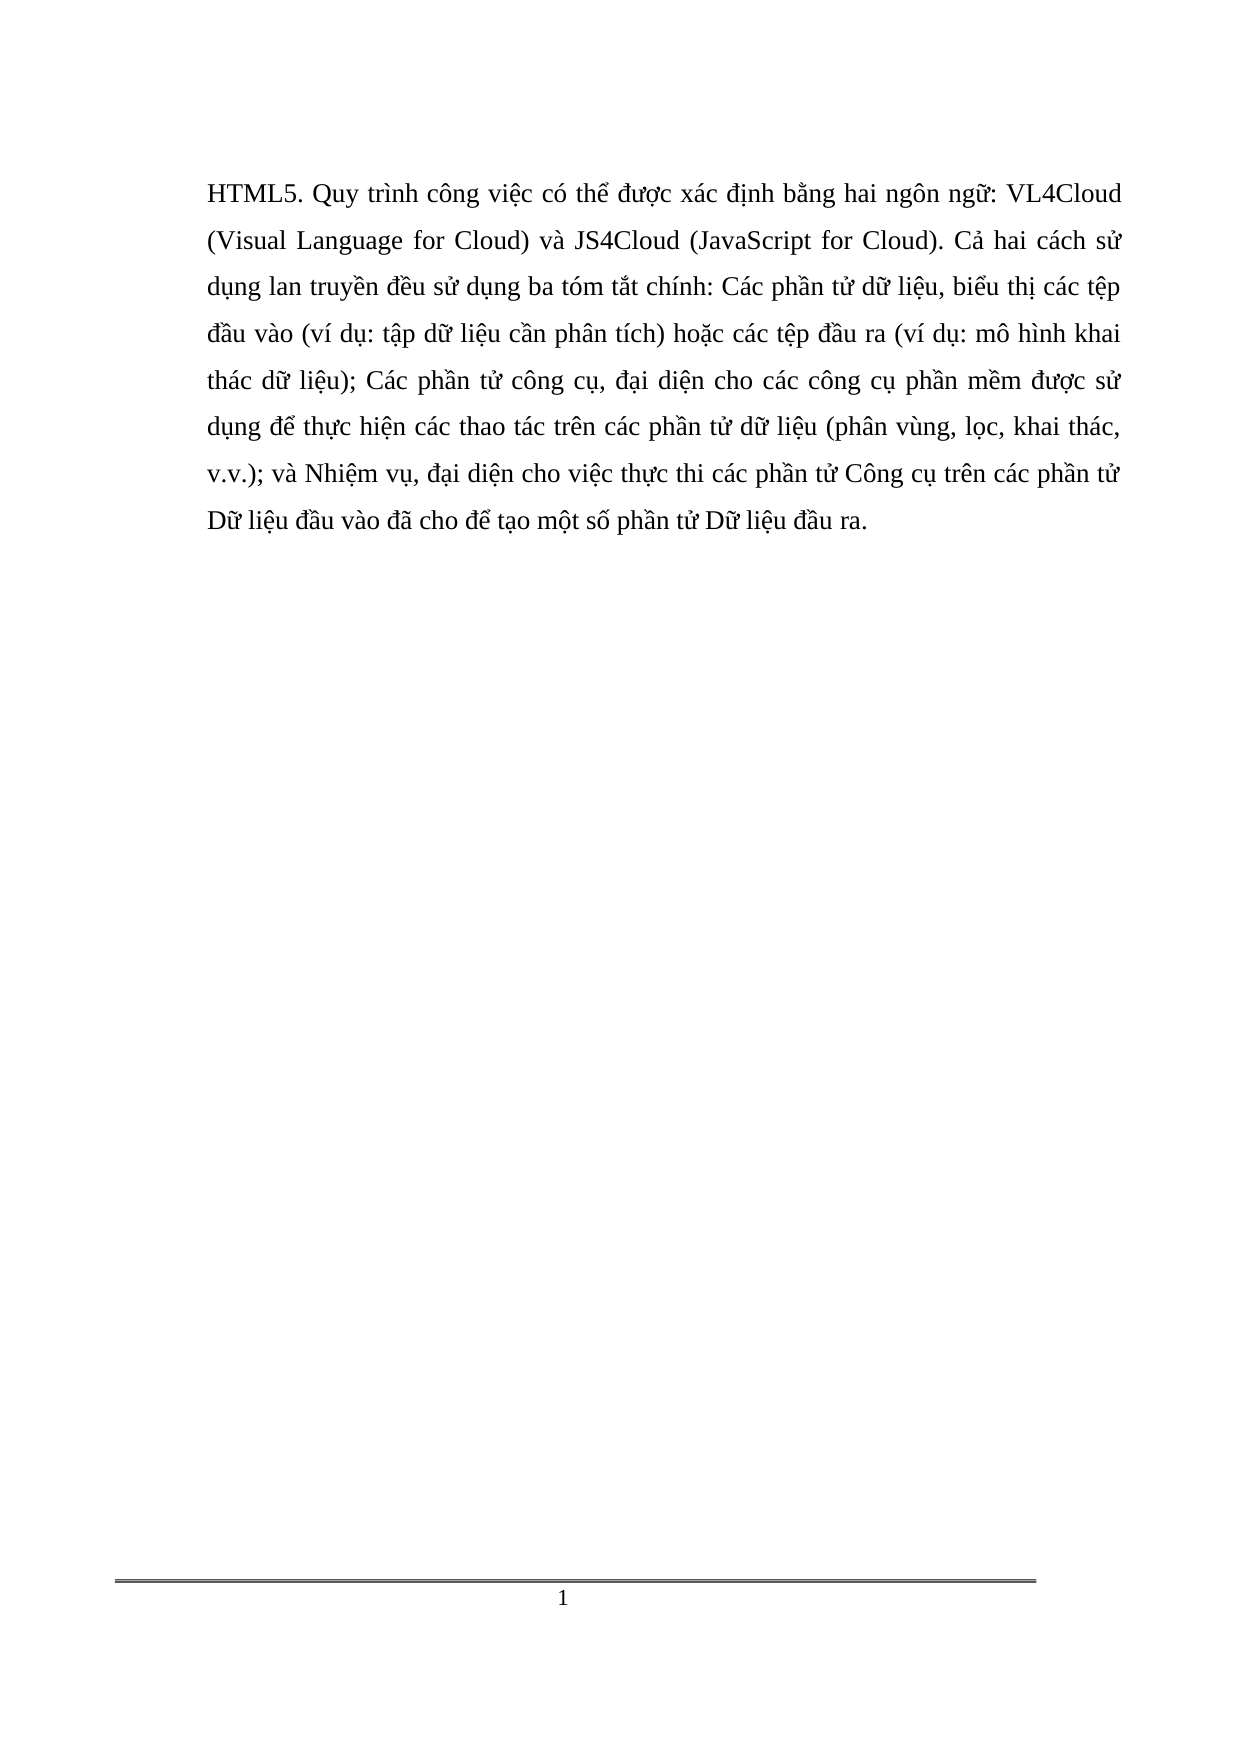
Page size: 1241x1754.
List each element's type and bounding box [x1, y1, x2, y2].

text [207, 177, 1122, 535]
